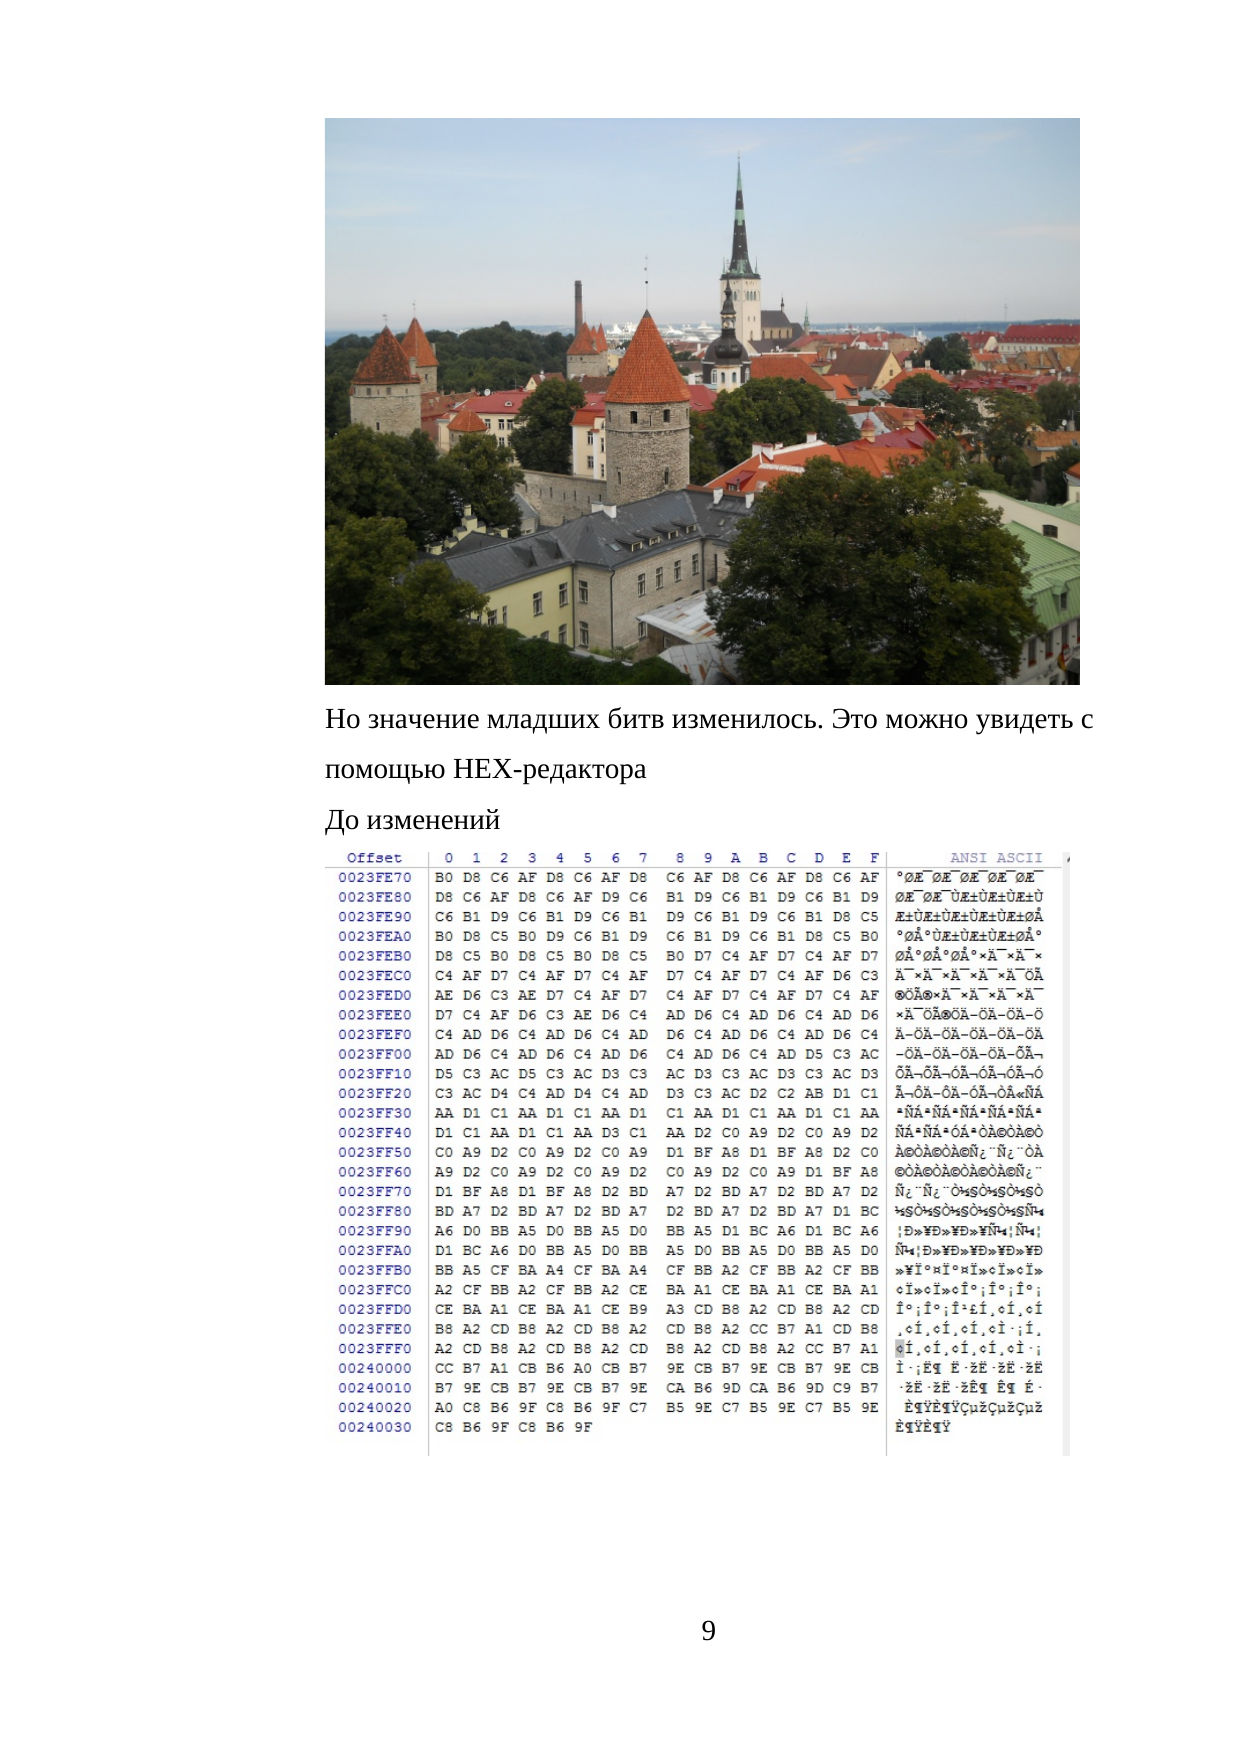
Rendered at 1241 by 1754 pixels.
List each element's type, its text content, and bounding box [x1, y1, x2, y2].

picture [324, 852, 1070, 1456]
picture [324, 118, 1080, 685]
text Но значение младших битв изменилось. Это можно увидеть с помощью HEX-редактора [325, 701, 1152, 785]
